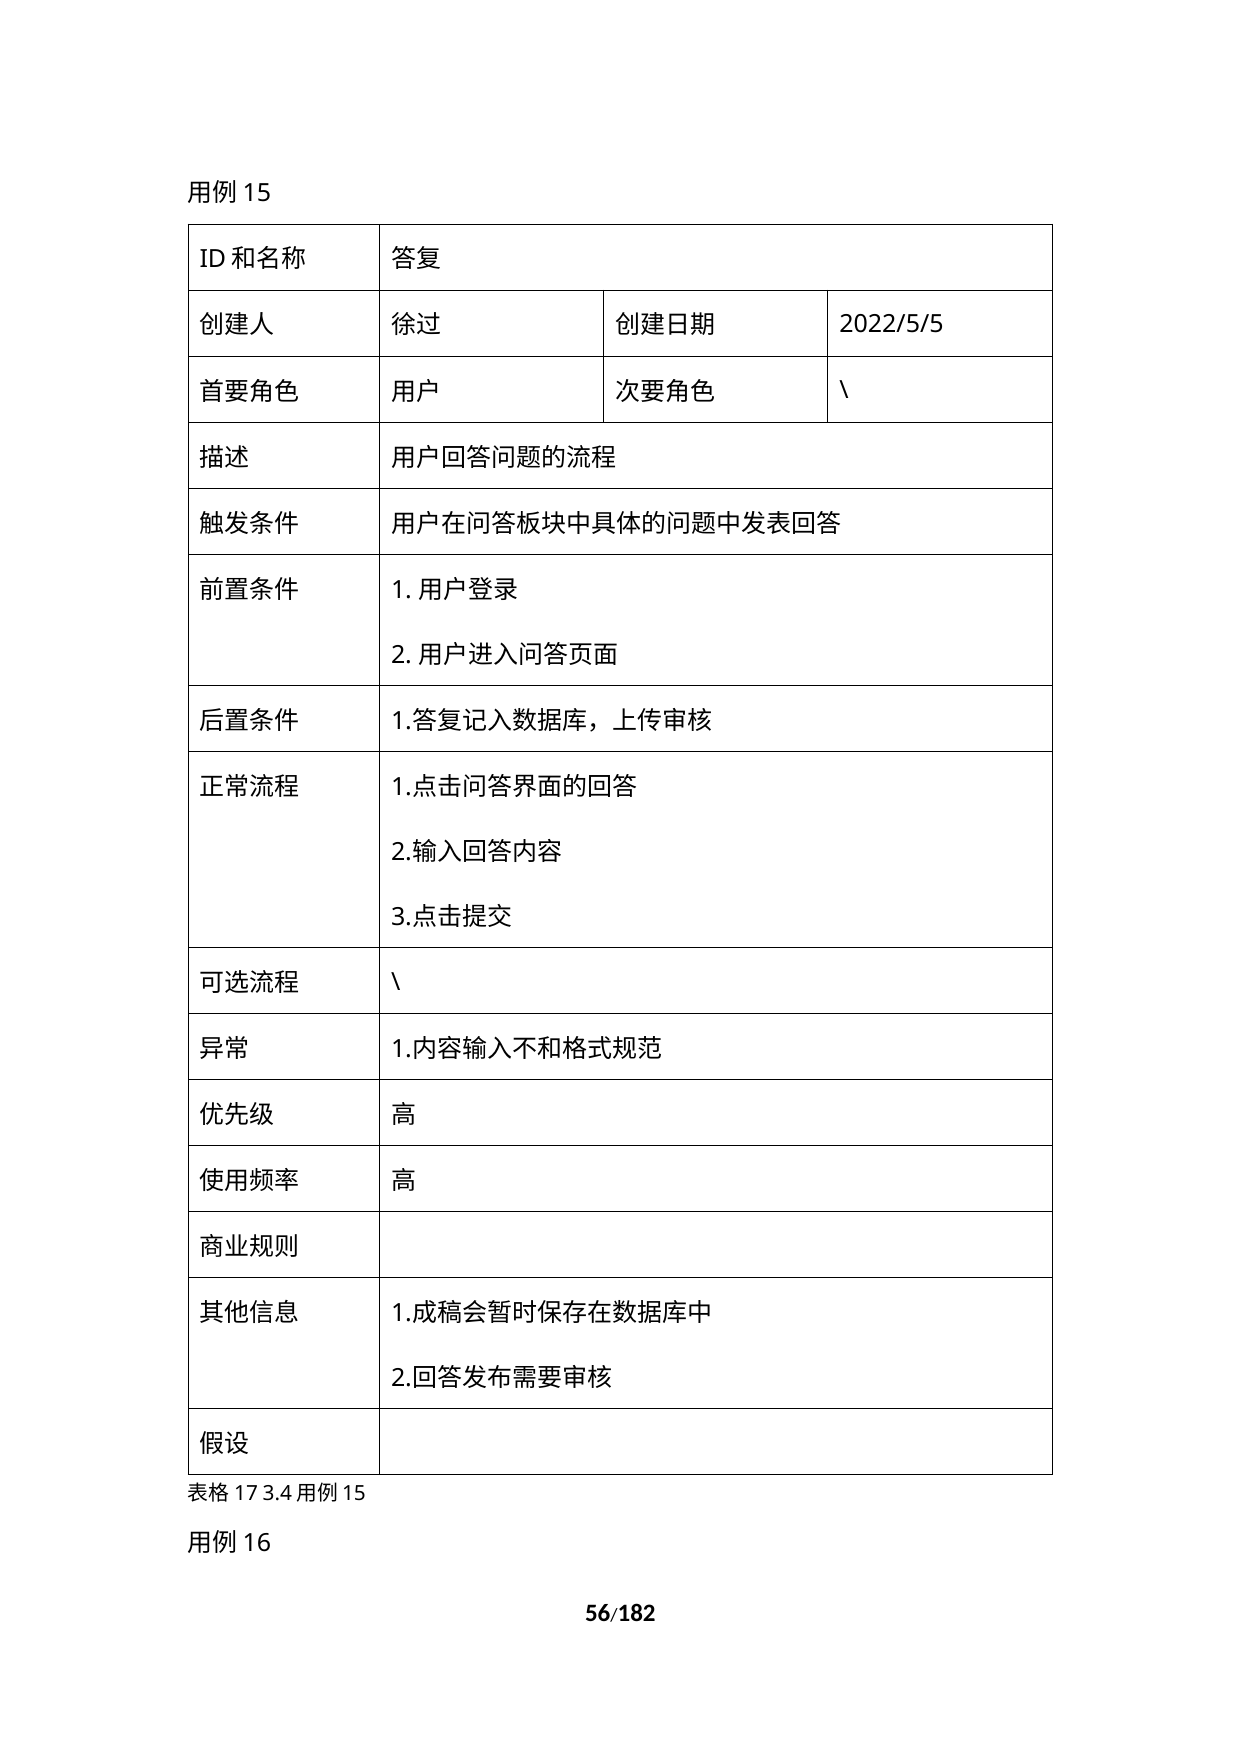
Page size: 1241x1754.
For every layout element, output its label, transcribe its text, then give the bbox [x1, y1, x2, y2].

table_cell 后置条件 [189, 686, 379, 751]
table_cell 假设 [189, 1409, 379, 1474]
table_cell 用户在问答板块中具体的问题中发表回答 [380, 489, 1052, 554]
table_cell 商业规则 [189, 1212, 379, 1277]
table_cell 创建人 [189, 291, 379, 356]
table_cell 次要角色 [604, 357, 827, 422]
table_cell 描述 [189, 423, 379, 488]
table_cell 1.答复记入数据库，上传审核 [380, 686, 1052, 751]
text 用例15 [187, 158, 1053, 223]
table_cell 1. 用户登录 2. 用户进入问答页面 [380, 555, 1052, 685]
table_header ID和名称 [189, 225, 379, 289]
table_cell 优先级 [189, 1080, 379, 1145]
table_cell 高 [380, 1146, 1052, 1211]
table_cell 高 [380, 1080, 1052, 1145]
table_cell 正常流程 [189, 752, 379, 947]
table_cell 徐过 [380, 291, 603, 356]
table_cell 创建日期 [604, 291, 827, 356]
table_header 答复 [380, 225, 1052, 289]
table_cell 2022/5/5 [828, 291, 1052, 356]
table_cell [380, 1212, 1052, 1277]
table_cell 1.点击问答界面的回答 2.输入回答内容 3.点击提交 [380, 752, 1052, 947]
table_cell 首要角色 [189, 357, 379, 422]
table_cell 异常 [189, 1014, 379, 1079]
table_cell 使用频率 [189, 1146, 379, 1211]
table_cell 其他信息 [189, 1278, 379, 1408]
table_cell \ [380, 948, 1052, 1013]
table_cell \ [828, 357, 1052, 422]
text 表格 17 3.4用例15 [187, 1475, 1053, 1508]
table_cell 前置条件 [189, 555, 379, 685]
table_cell 用户 [380, 357, 603, 422]
table_cell 1.成稿会暂时保存在数据库中 2.回答发布需要审核 [380, 1278, 1052, 1408]
table_cell 触发条件 [189, 489, 379, 554]
table_cell 1.内容输入不和格式规范 [380, 1014, 1052, 1079]
table_cell 用户回答问题的流程 [380, 423, 1052, 488]
table_cell [380, 1409, 1052, 1474]
text 用例16 [187, 1508, 1053, 1573]
table_cell 可选流程 [189, 948, 379, 1013]
